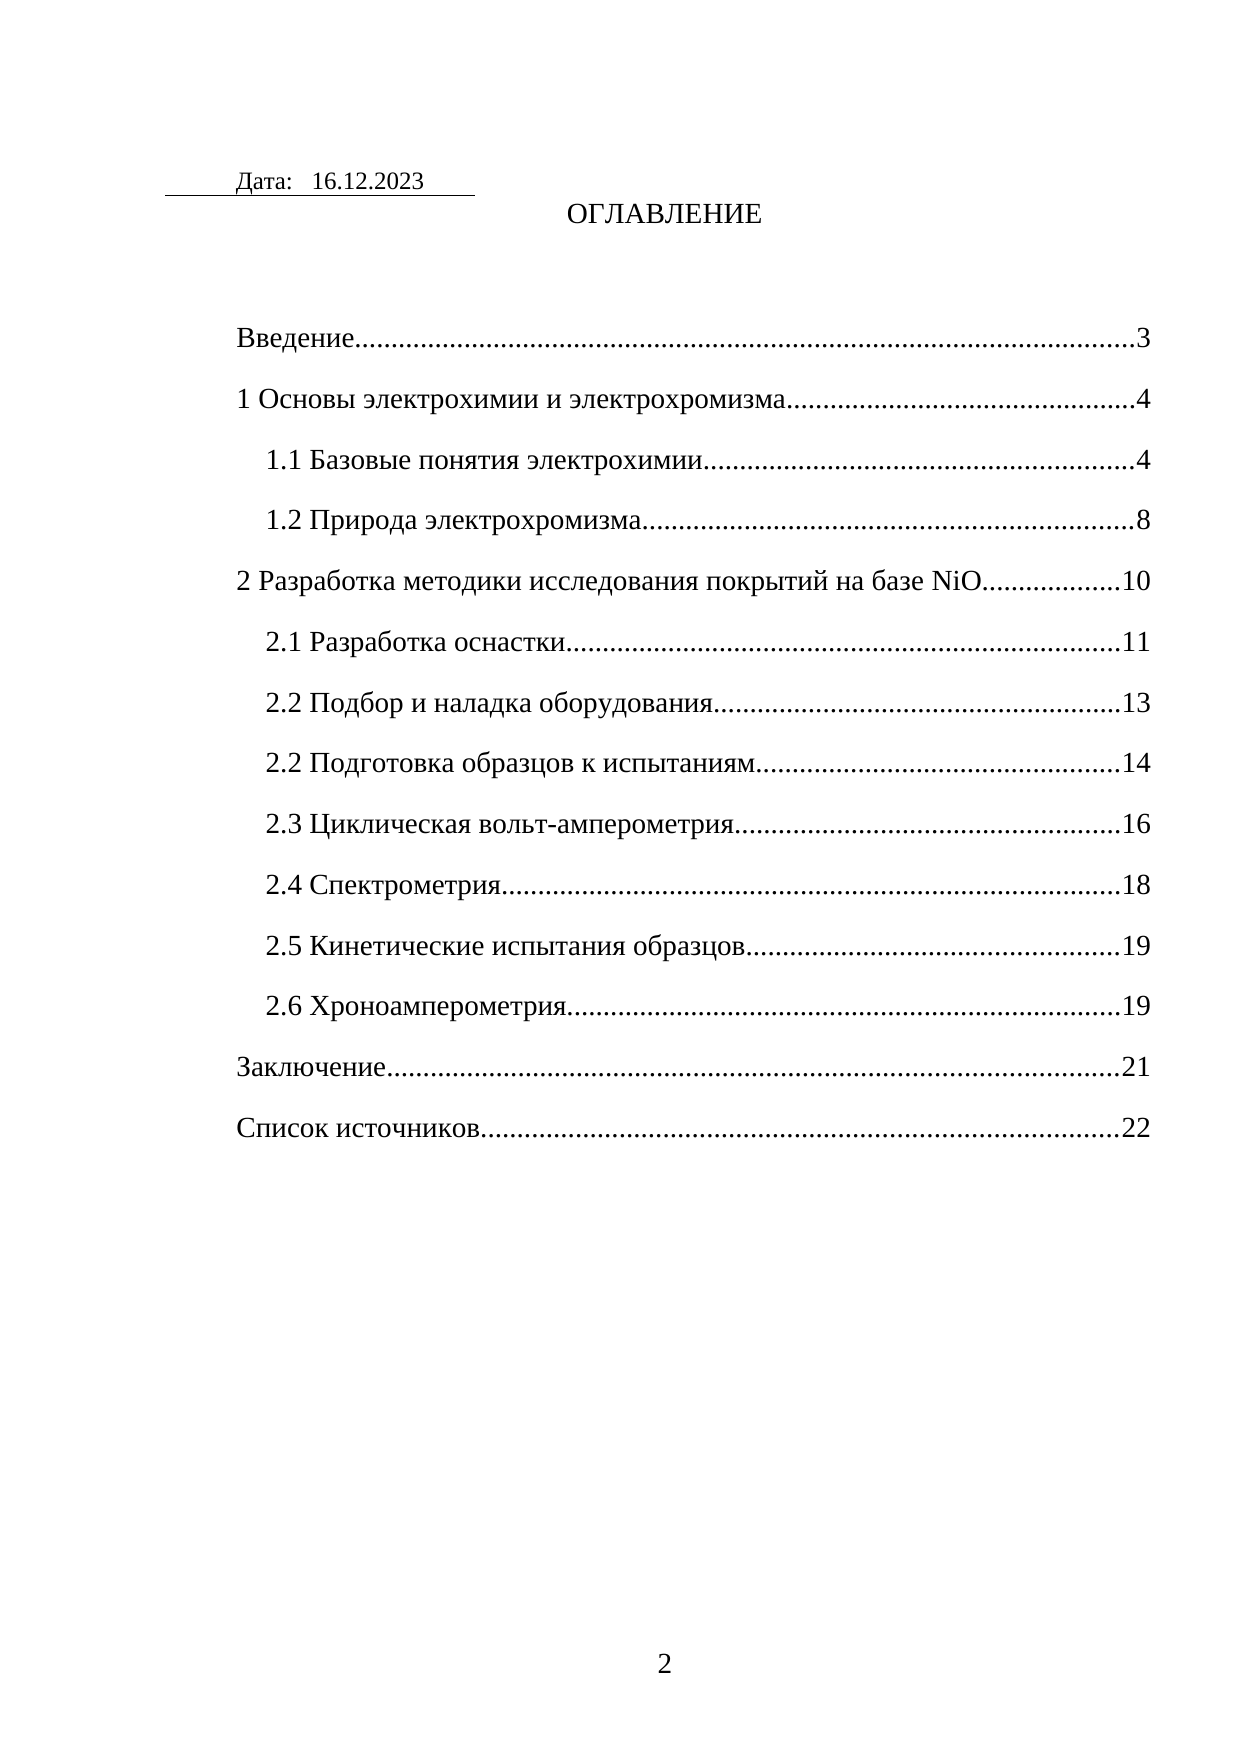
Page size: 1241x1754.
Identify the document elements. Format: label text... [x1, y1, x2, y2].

table_header Дата: 16.12.2023 [165, 166, 475, 195]
text ОГЛАВЛЕНИЕ [177, 196, 1152, 229]
